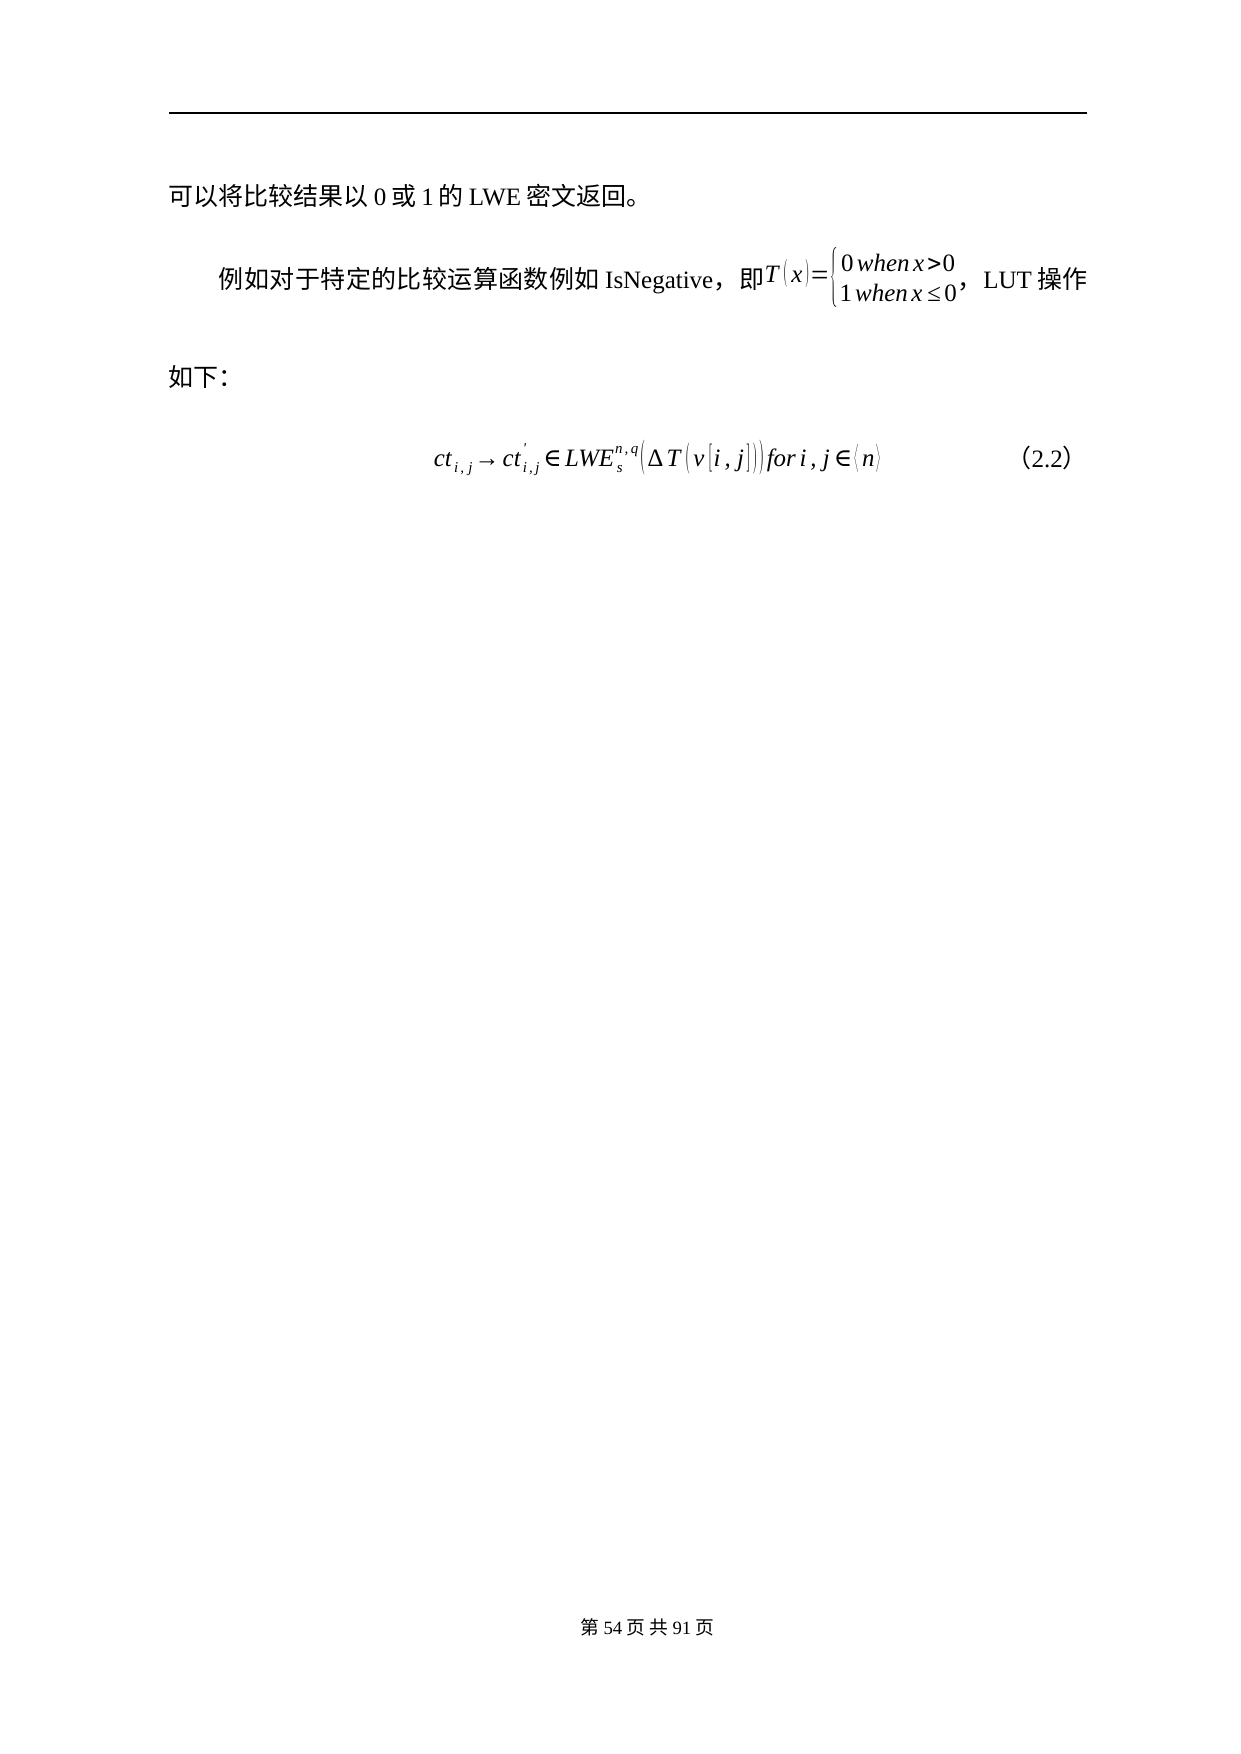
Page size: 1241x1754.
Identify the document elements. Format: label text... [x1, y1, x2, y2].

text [169, 162, 1087, 227]
text （2.2） [169, 426, 1087, 491]
text 例如对于特定的比较运算函数例如IsNegative，即，LUT操作如下： [169, 245, 1087, 408]
